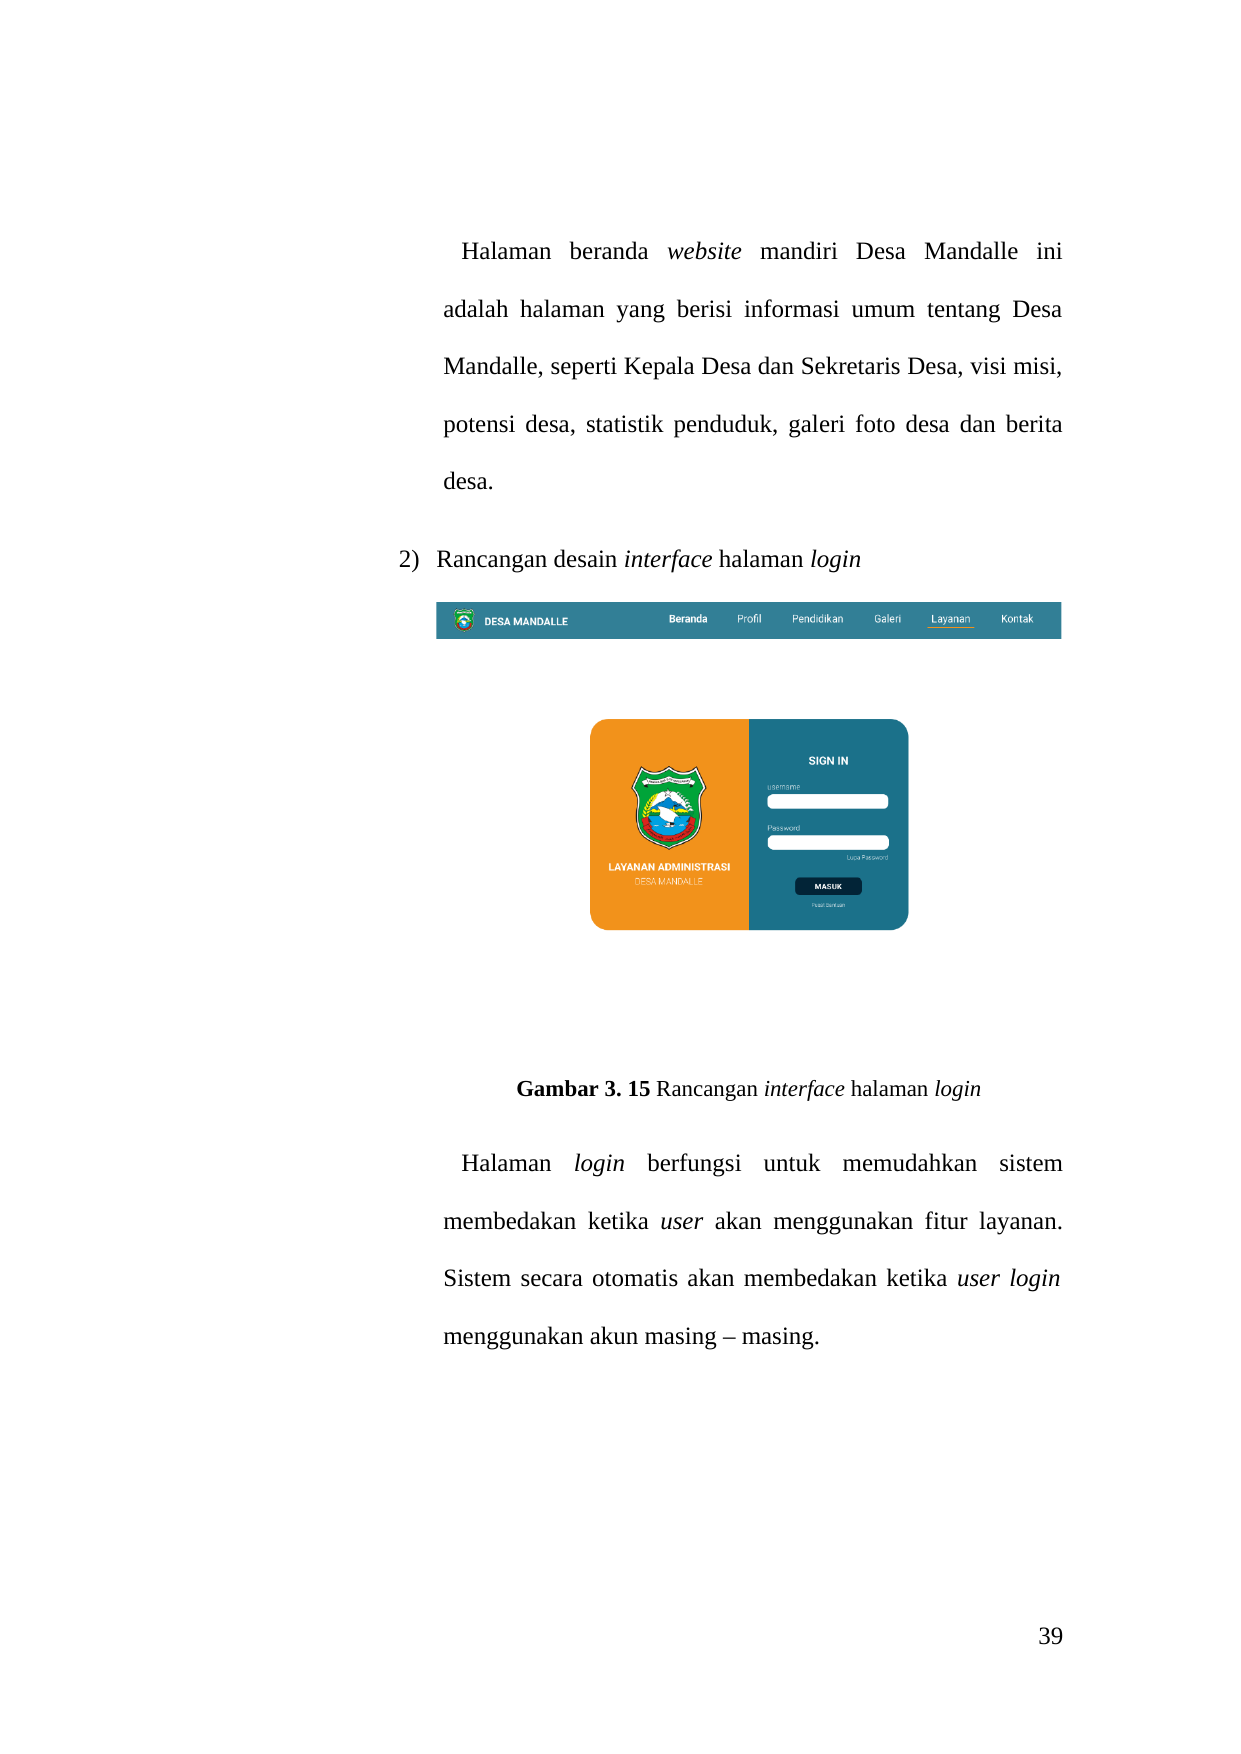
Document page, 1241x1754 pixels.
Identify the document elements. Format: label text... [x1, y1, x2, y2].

list Rancangan desain interface halaman login [399, 544, 1063, 573]
text Gambar 3. 15 Rancangan interface halaman login [361, 1075, 1063, 1101]
picture [436, 602, 1062, 1047]
text Halaman login berfungsi untuk memudahkan sistem membedakan ketika user akan menggunakan fitur layanan. Sistem secara otomatis akan membedakan ketika user login menggunakan akun masing – masing. [443, 1148, 1063, 1350]
text Halaman beranda website mandiri Desa Mandalle ini adalah halaman yang berisi informasi umum tentang Desa Mandalle, seperti Kepala Desa dan Sekretaris Desa, visi misi, potensi desa, statistik penduduk, galeri foto desa dan berita desa. [443, 236, 1063, 495]
